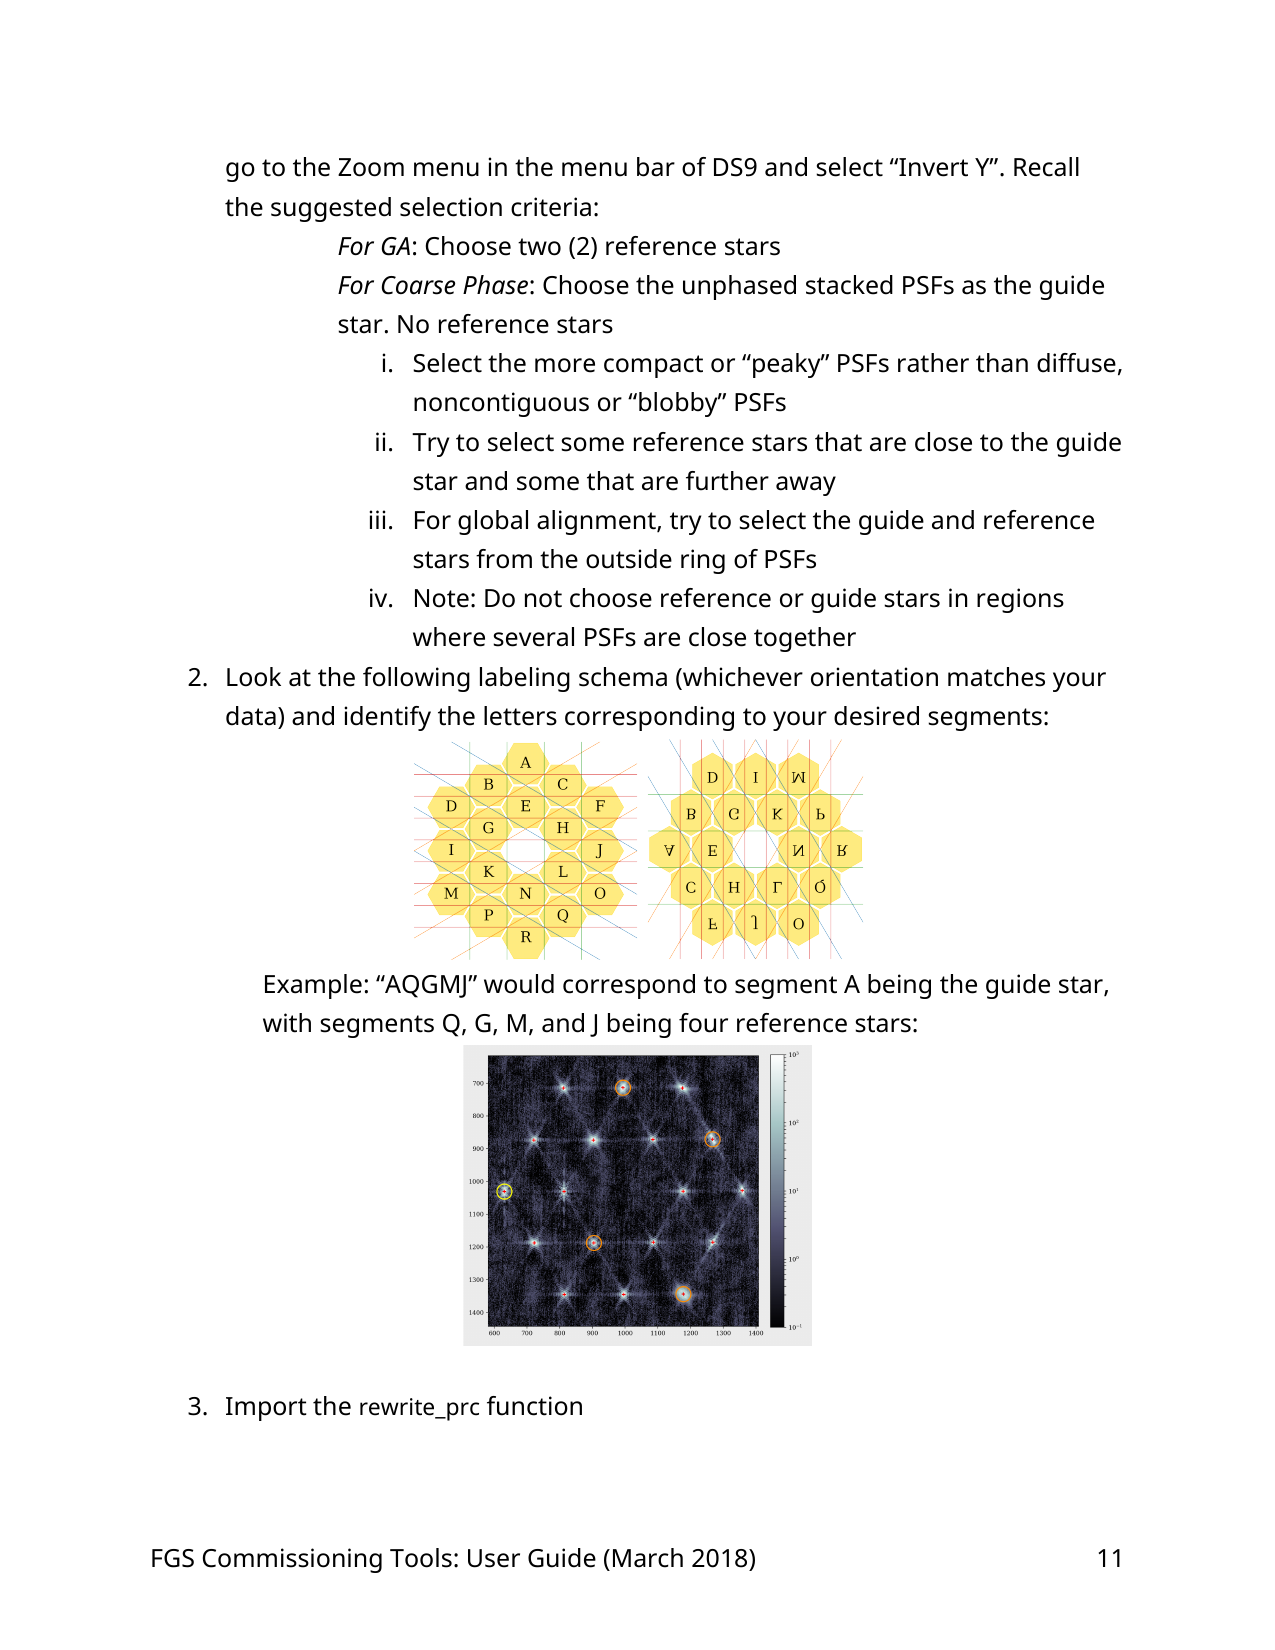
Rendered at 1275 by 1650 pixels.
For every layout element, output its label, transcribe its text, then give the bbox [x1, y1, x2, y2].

list For global alignment, try to select the guide and reference stars from the outside ring of PSFs [394, 502, 1125, 576]
picture [407, 737, 867, 963]
list Select the more compact or “peaky” PSFs rather than diffuse, noncontiguous or “blobby” PSFs [394, 346, 1125, 419]
picture [463, 1045, 812, 1346]
list Look at the following labeling schema (whichever orientation matches your data) and identify the letters corresponding to your desired segments: [187, 659, 1125, 732]
text Example: “AQGMJ” would correspond to segment A being the guide star, with segments Q, G, M, and J being four reference stars: [262, 967, 1125, 1040]
text For GA: Choose two (2) reference stars [300, 228, 1125, 262]
list Try to select some reference stars that are close to the guide star and some that are further away [394, 424, 1125, 497]
list Note: Do not choose reference or guide stars in regions where several PSFs are close together [394, 581, 1125, 654]
list Import the rewrite_prc function [187, 1389, 1125, 1423]
text For Coarse Phase: Choose the unphased stacked PSFs as the guide star. No reference stars [337, 267, 1125, 341]
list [187, 150, 1125, 223]
